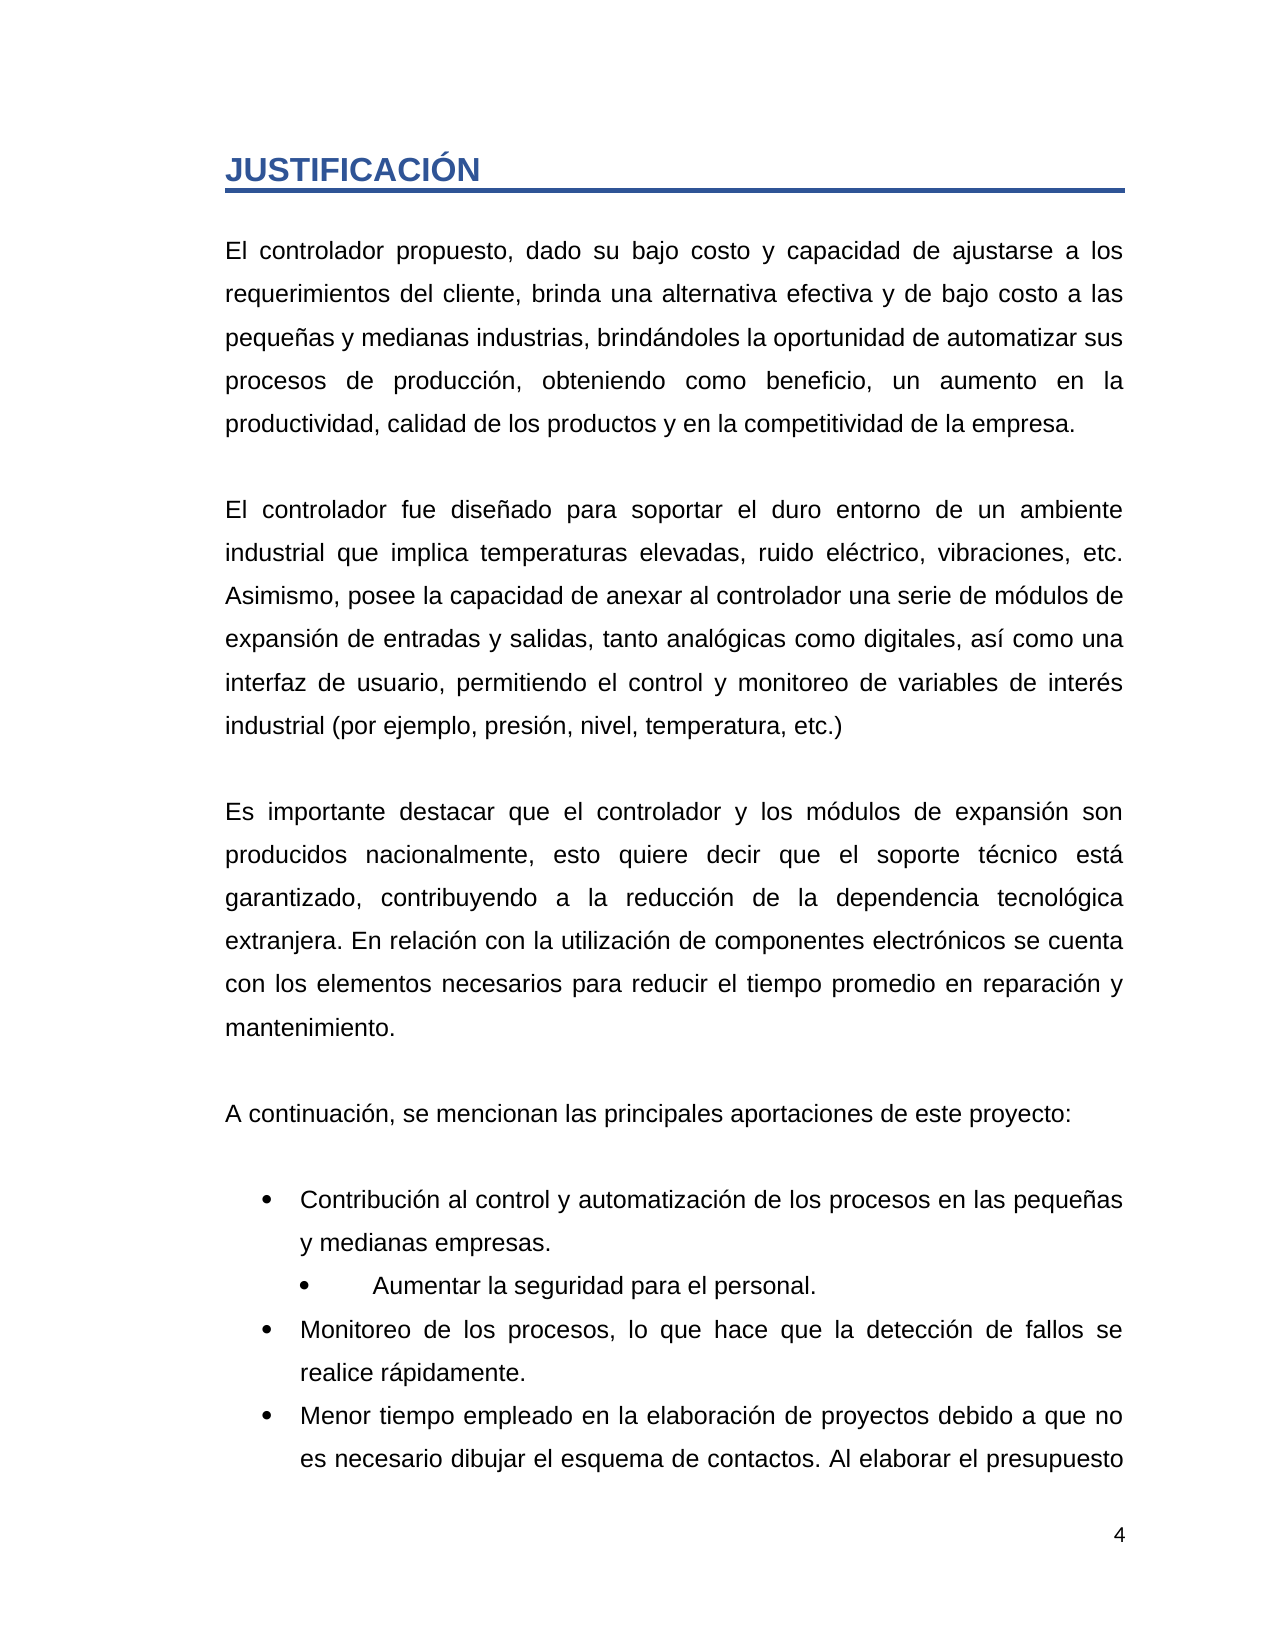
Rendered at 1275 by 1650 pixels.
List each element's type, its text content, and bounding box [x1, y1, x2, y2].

list Contribución al control y automatización de los procesos en las pequeñas y medianas empresas. [262, 1185, 1125, 1257]
list Aumentar la seguridad para el personal. [300, 1271, 1125, 1300]
text Es importante destacar que el controlador y los módulos de expansión son producidos nacionalmente, esto quiere decir que el soporte técnico está garantizado, contribuyendo a la reducción de la dependencia tecnológica extranjera. En relación con la utilización de componentes electrónicos se cuenta con los elementos necesarios para reducir el tiempo promedio en reparación y mantenimiento. [225, 797, 1125, 1041]
list Monitoreo de los procesos, lo que hace que la detección de fallos se realice rápidamente. [262, 1314, 1125, 1387]
list JUSTIFICACIÓN [225, 150, 1125, 188]
text A continuación, se mencionan las principales aportaciones de este proyecto: [225, 1099, 1125, 1127]
text El controlador propuesto, dado su bajo costo y capacidad de ajustarse a los requerimientos del cliente, brinda una alternativa efectiva y de bajo costo a las pequeñas y medianas industrias, brindándoles la oportunidad de automatizar sus procesos de producción, obteniendo como beneficio, un aumento en la productividad, calidad de los productos y en la competitividad de la empresa. [225, 236, 1125, 437]
text El controlador fue diseñado para soportar el duro entorno de un ambiente industrial que implica temperaturas elevadas, ruido eléctrico, vibraciones, etc. Asimismo, posee la capacidad de anexar al controlador una serie de módulos de expansión de entradas y salidas, tanto analógicas como digitales, así como una interfaz de usuario, permitiendo el control y monitoreo de variables de interés industrial (por ejemplo, presión, nivel, temperatura, etc.) [225, 495, 1125, 739]
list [262, 1401, 1125, 1473]
